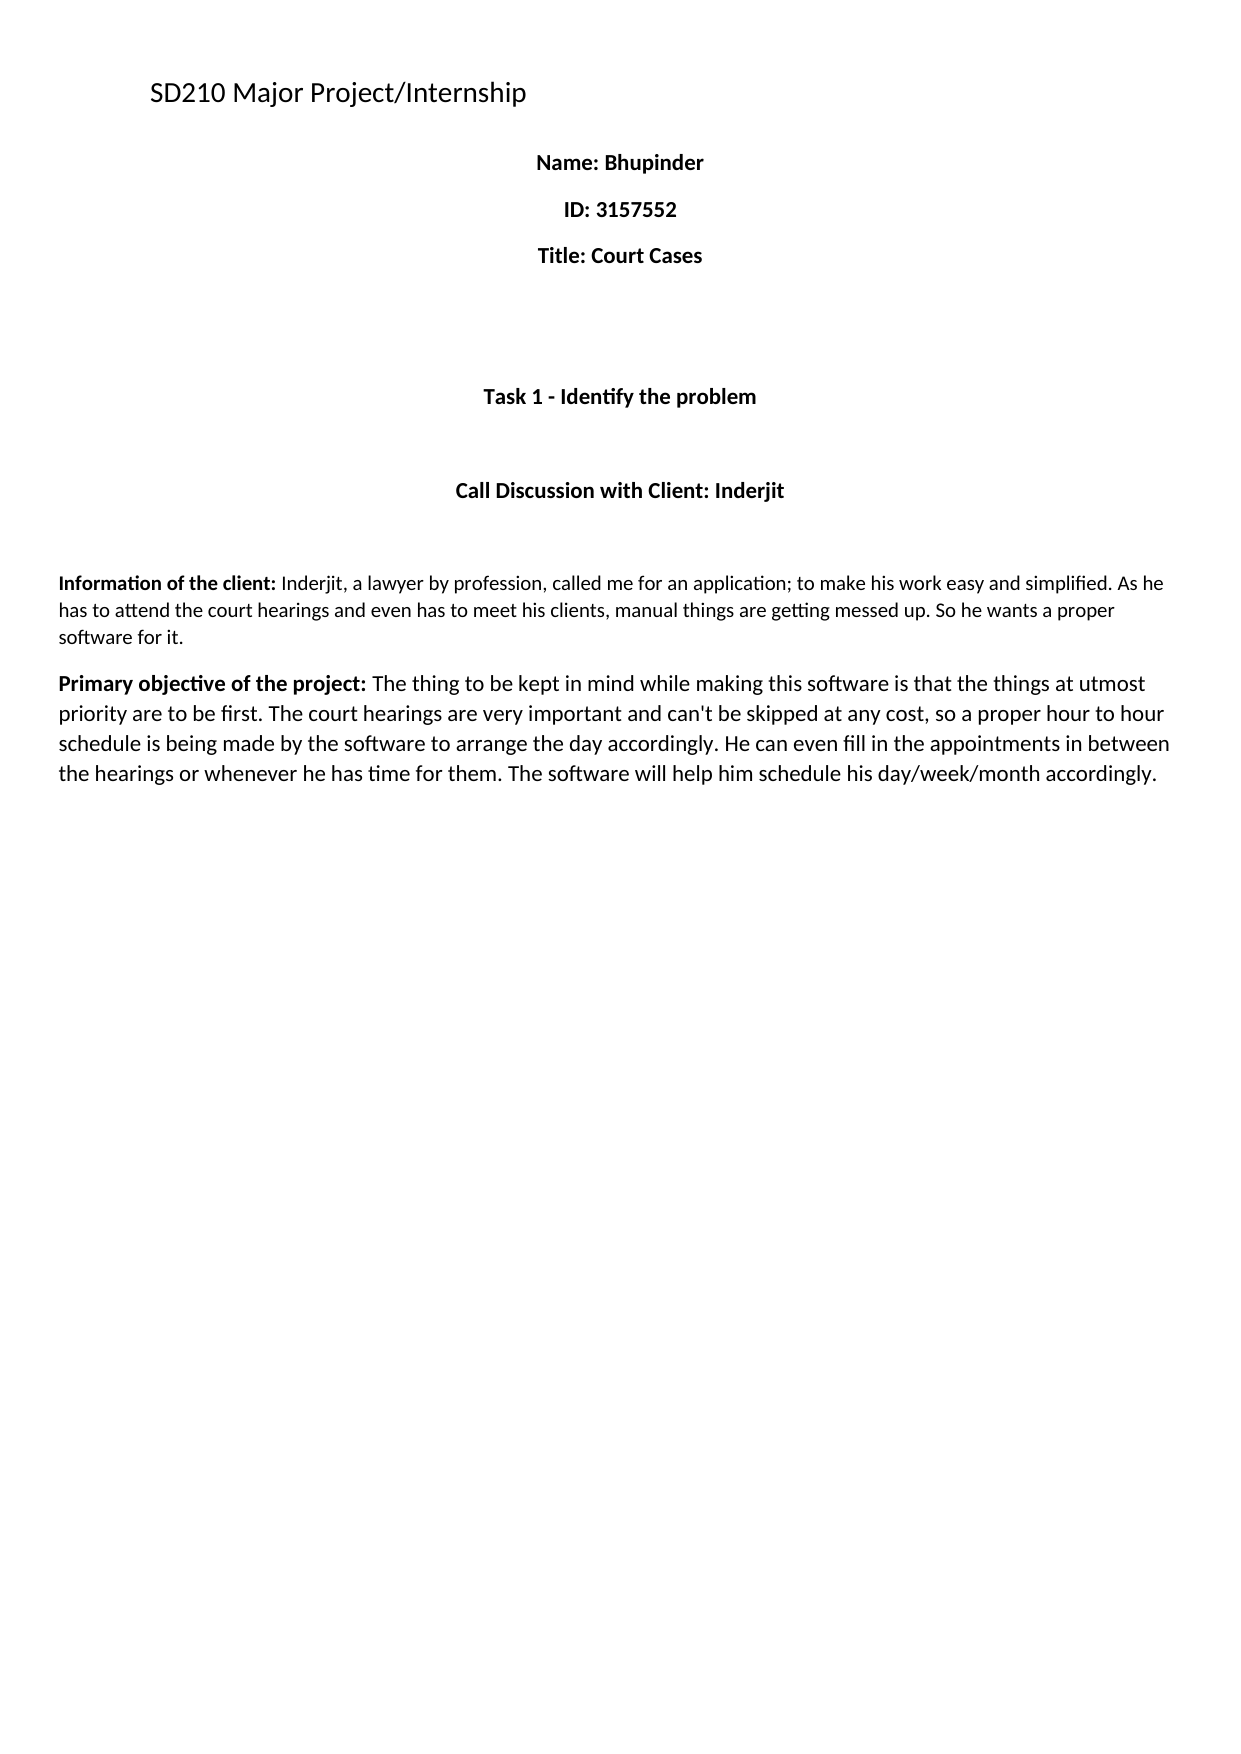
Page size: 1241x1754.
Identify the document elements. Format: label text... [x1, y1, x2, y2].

text Primary objective of the project: The thing to be kept in mind while making this software is that the things at utmost priority are to be first. The court hearings are very important and can't be skipped at any cost, so a proper hour to hour schedule is being made by the software to arrange the day accordingly. He can even fill in the appointments in between the hearings or whenever he has time for them. The software will help him schedule his day/week/month accordingly. [58, 669, 1182, 787]
text Information of the client: Inderjit, a lawyer by profession, called me for an application; to make his work easy and simplified. As he has to attend the court hearings and even has to meet his clients, manual things are getting messed up. So he wants a proper software for it. [58, 570, 1182, 650]
text Task 1 - Identify the problem [58, 382, 1182, 410]
text ID: 3157552 [58, 195, 1182, 223]
text Name: Bhupinder [58, 148, 1182, 176]
text Title: Court Cases [58, 242, 1182, 270]
text Call Discussion with Client: Inderjit [58, 476, 1182, 504]
